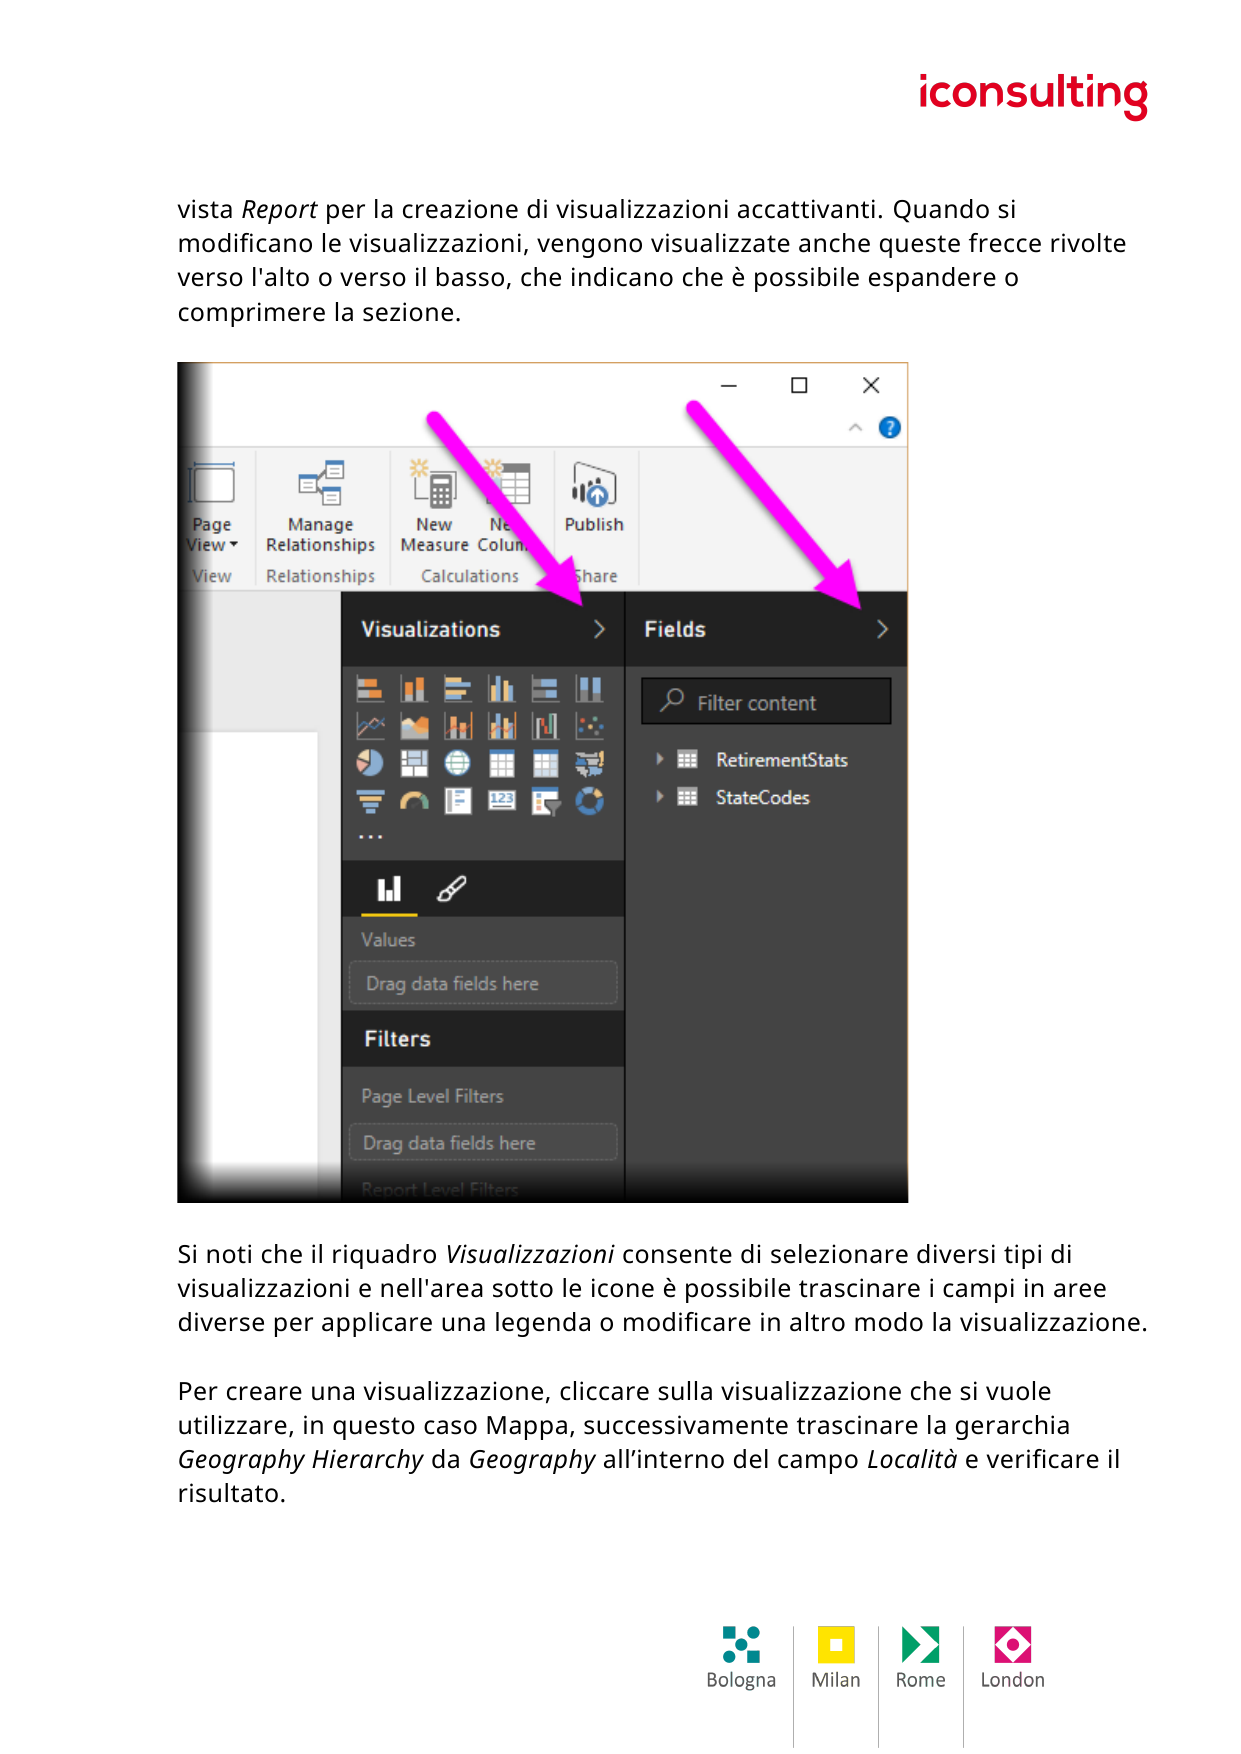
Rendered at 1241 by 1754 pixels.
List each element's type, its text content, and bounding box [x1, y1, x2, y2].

picture [914, 71, 1152, 125]
text Si noti che il riquadro Visualizzazioni consente di selezionare diversi tipi di visualizzazioni e nell'area sotto le icone è possibile trascinare i campi in aree diverse per applicare una legenda o modificare in altro modo la visualizzazione. [177, 1237, 1152, 1339]
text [177, 192, 1152, 328]
picture [177, 362, 909, 1203]
picture [699, 1616, 1053, 1754]
text Per creare una visualizzazione, cliccare sulla visualizzazione che si vuole utilizzare, in questo caso Mappa, successivamente trascinare la gerarchia Geography Hierarchy da Geography all’interno del campo Località e verificare il risultato. [177, 1373, 1152, 1509]
